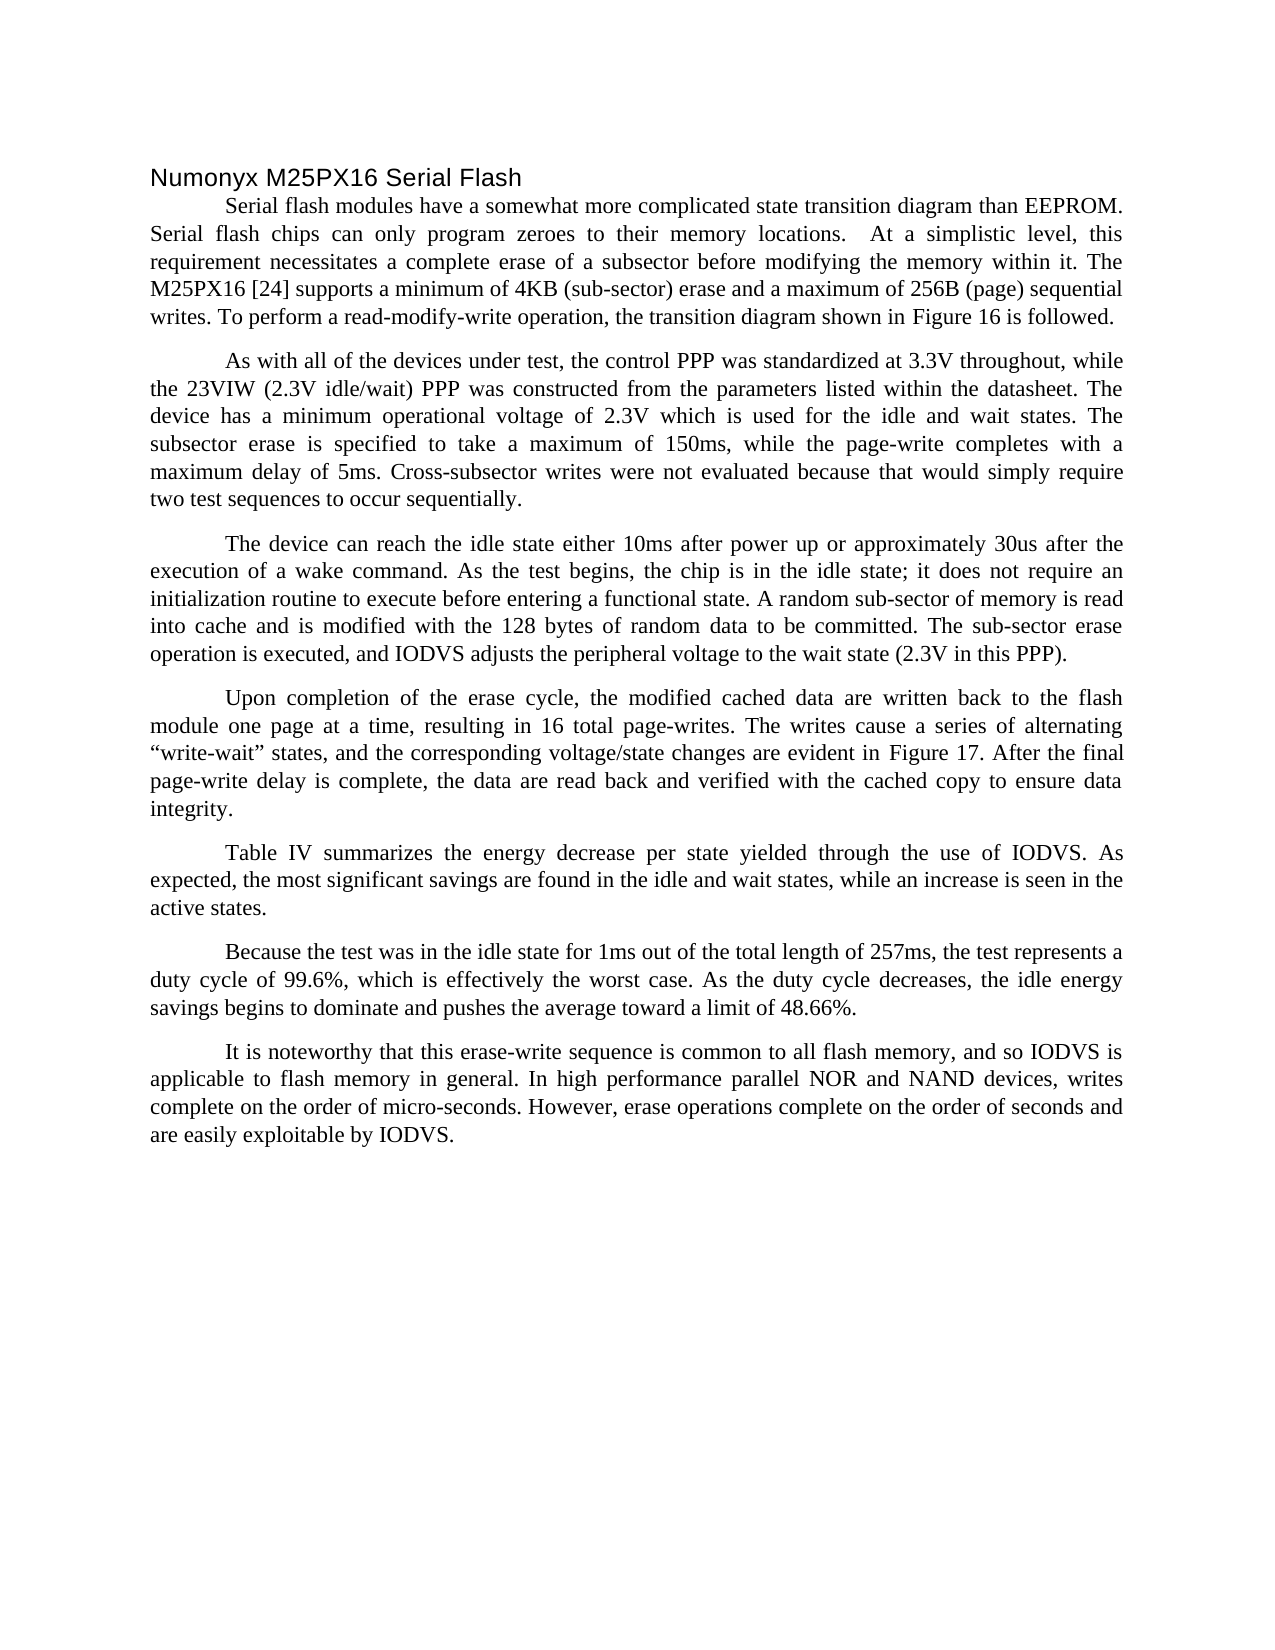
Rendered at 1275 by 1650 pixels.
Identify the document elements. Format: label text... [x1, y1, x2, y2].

text Because the test was in the idle state for 1ms out of the total length of 257ms, the test represents a duty cycle of 99.6%, which is effectively the worst case. As the duty cycle decreases, the idle energy savings begins to dominate and pushes the average toward a limit of 48.66%. [150, 938, 1125, 1020]
text Upon completion of the erase cycle, the modified cached data are written back to the flash module one page at a time, resulting in 16 total page-writes. The writes cause a series of alternating “write-wait” states, and the corresponding voltage/state changes are evident in Figure 16. After the final page-write delay is complete, the data are read back and verified with the cached copy to ensure data integrity. [150, 684, 1125, 821]
text Table IV summarizes the energy decrease per state yielded through the use of IODVS. As expected, the most significant savings are found in the idle and wait states, while an increase is seen in the active states. [150, 839, 1125, 921]
text It is noteworthy that this erase-write sequence is common to all flash memory, and so IODVS is applicable to flash memory in general. In high performance parallel NOR and NAND devices, writes complete on the order of micro-seconds. However, erase operations complete on the order of seconds and are easily exploitable by IODVS. [150, 1038, 1125, 1147]
text As with all of the devices under test, the control PPP was standardized at 3.3V throughout, while the 23VIW (2.3V idle/wait) PPP was constructed from the parameters listed within the datasheet. The device has a minimum operational voltage of 2.3V which is used for the idle and wait states. The subsector erase is specified to take a maximum of 150ms, while the page-write completes with a maximum delay of 5ms. Cross-subsector writes were not evaluated because that would simply require two test sequences to occur sequentially. [150, 347, 1125, 512]
text The device can reach the idle state either 10ms after power up or approximately 30us after the execution of a wake command. As the test begins, the chip is in the idle state; it does not require an initialization routine to execute before entering a functional state. A random sub-sector of memory is read into cache and is modified with the 128 bytes of random data to be committed. The sub-sector erase operation is executed, and IODVS adjusts the peripheral voltage to the wait state (2.3V in this PPP). [150, 529, 1125, 666]
subtitle Numonyx M25PX16 Serial Flash [150, 162, 1125, 191]
text Serial flash modules have a somewhat more complicated state transition diagram than EEPROM. Serial flash chips can only program zeroes to their memory locations. At a simplistic level, this requirement necessitates a complete erase of a subsector before modifying the memory within it. The M25PX16 supports a minimum of 4KB (sub-sector) erase and a maximum of 256B (page) sequential writes. To perform a read-modify-write operation, the transition diagram shown in Figure 15 is followed. [150, 193, 1125, 329]
